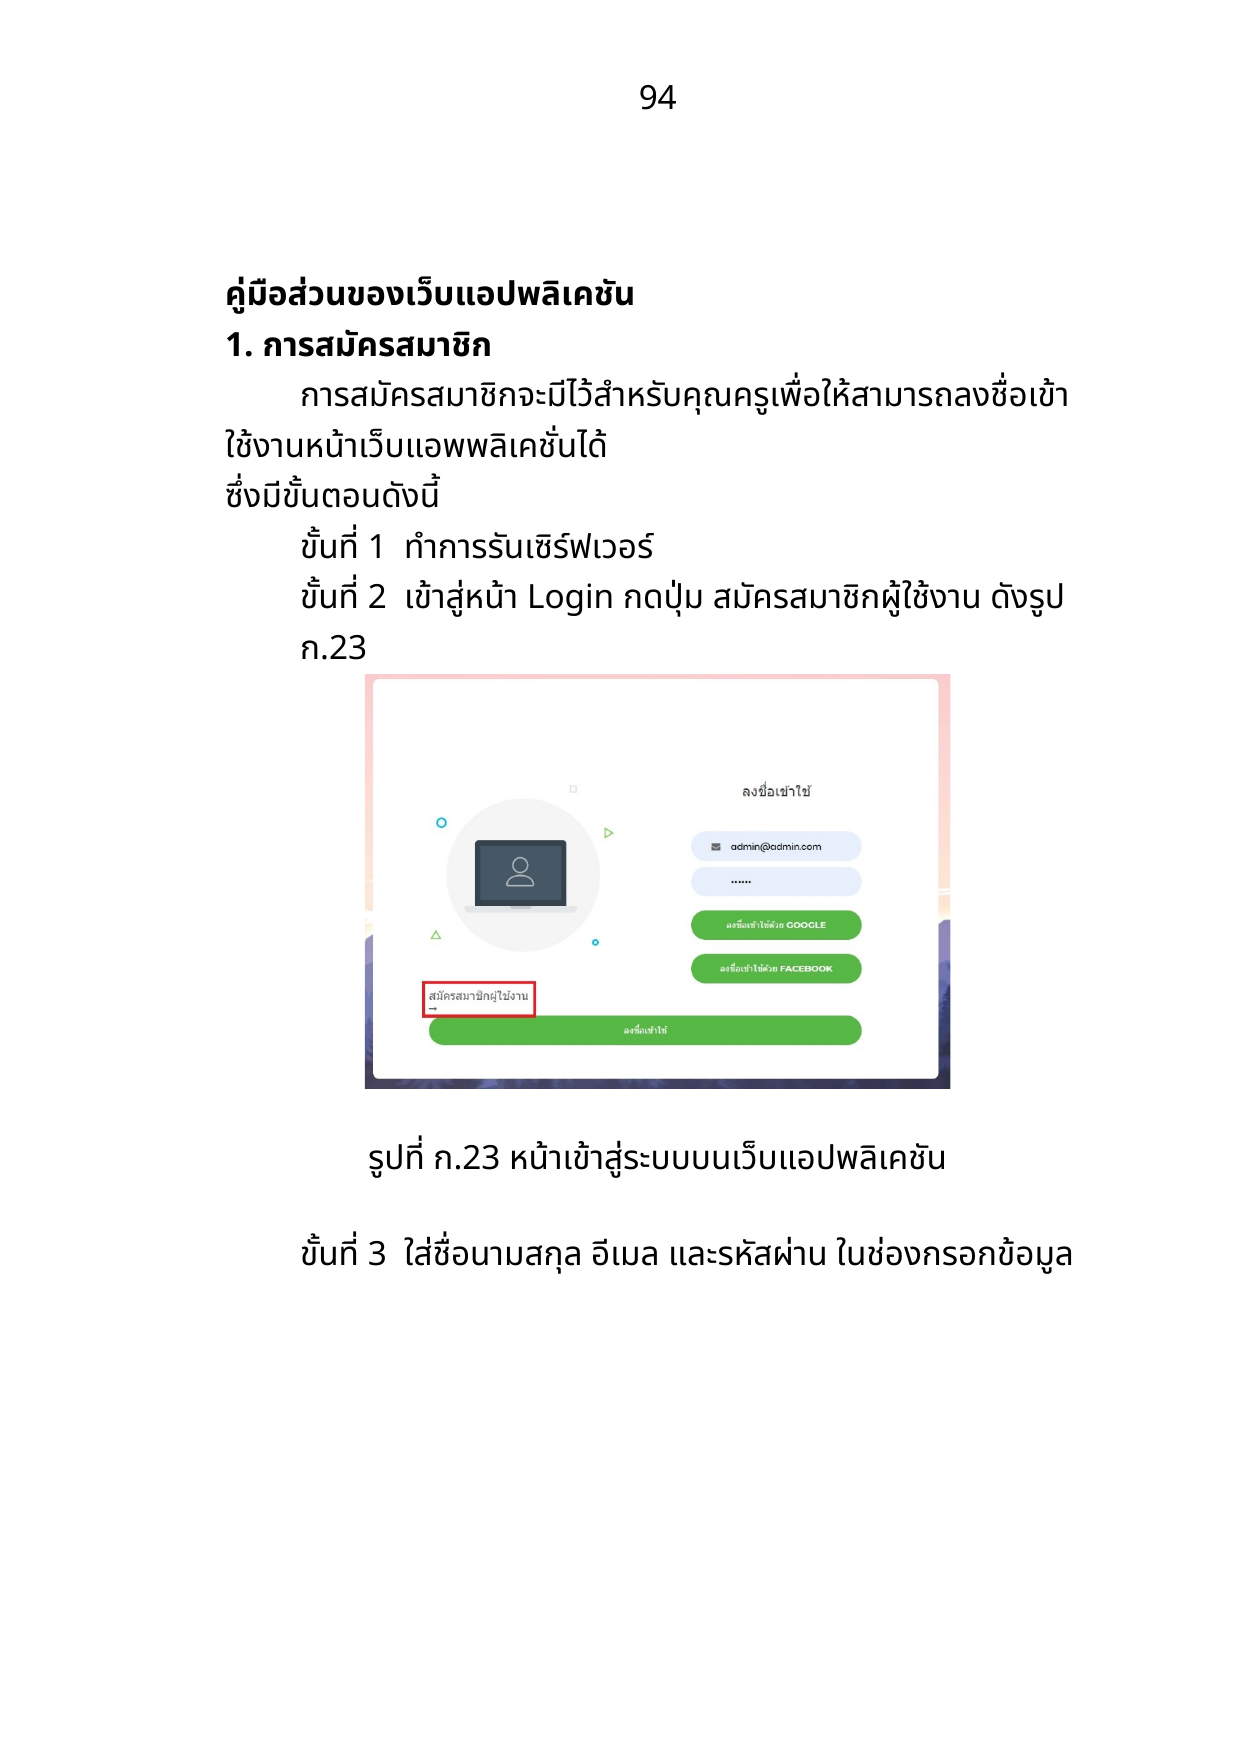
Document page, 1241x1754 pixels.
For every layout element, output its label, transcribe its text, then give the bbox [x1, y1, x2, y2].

text ขั้นที่ 3 ใส่ชื่อนามสกุล อีเมล และรหัสผ่าน ในช่องกรอกข้อมูล [225, 1230, 1090, 1280]
picture [364, 674, 951, 1089]
text ขั้นที่ 2 เข้าสู่หน้า Login กดปุ่ม สมัครสมาชิกผู้ใช้งาน ดังรูป ก.23 [300, 573, 1090, 674]
text 1. การสมัครสมาชิก [225, 321, 1090, 371]
text การสมัครสมาชิกจะมีไว้สำหรับคุณครูเพื่อให้สามารถลงชื่อเข้าใช้งานหน้าเว็บแอพพลิเคชั่นได้ [225, 371, 1090, 472]
text ขั้นที่ 1 ทำการรันเซิร์ฟเวอร์ [300, 523, 1090, 573]
text รูปที่ ก.23 หน้าเข้าสู่ระบบบนเว็บแอปพลิเคชัน [225, 1134, 1090, 1184]
text คู่มือส่วนของเว็บแอปพลิเคชัน [225, 270, 1090, 321]
text ซึ่งมีขั้นตอนดังนี้ [225, 472, 1090, 523]
